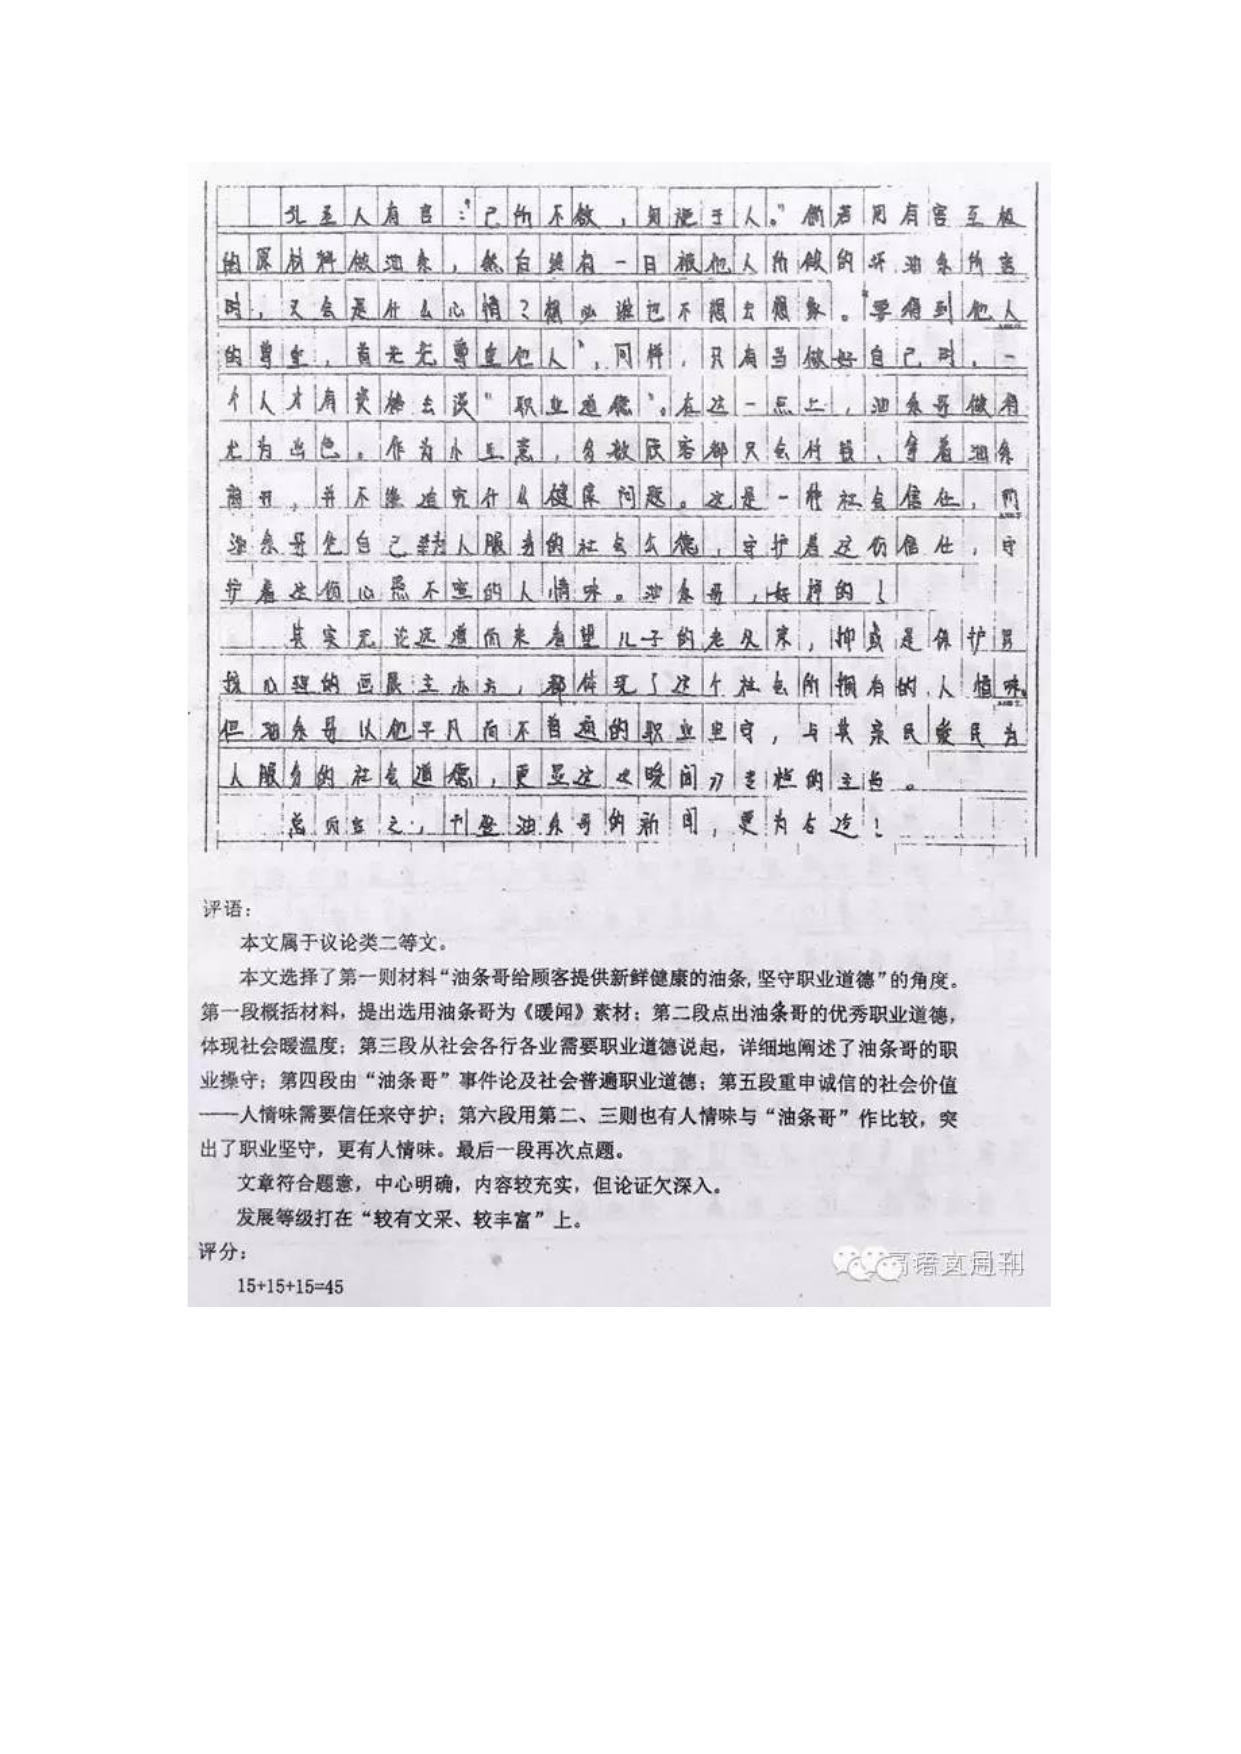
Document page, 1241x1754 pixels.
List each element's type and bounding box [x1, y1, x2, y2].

picture [187, 162, 1051, 1307]
